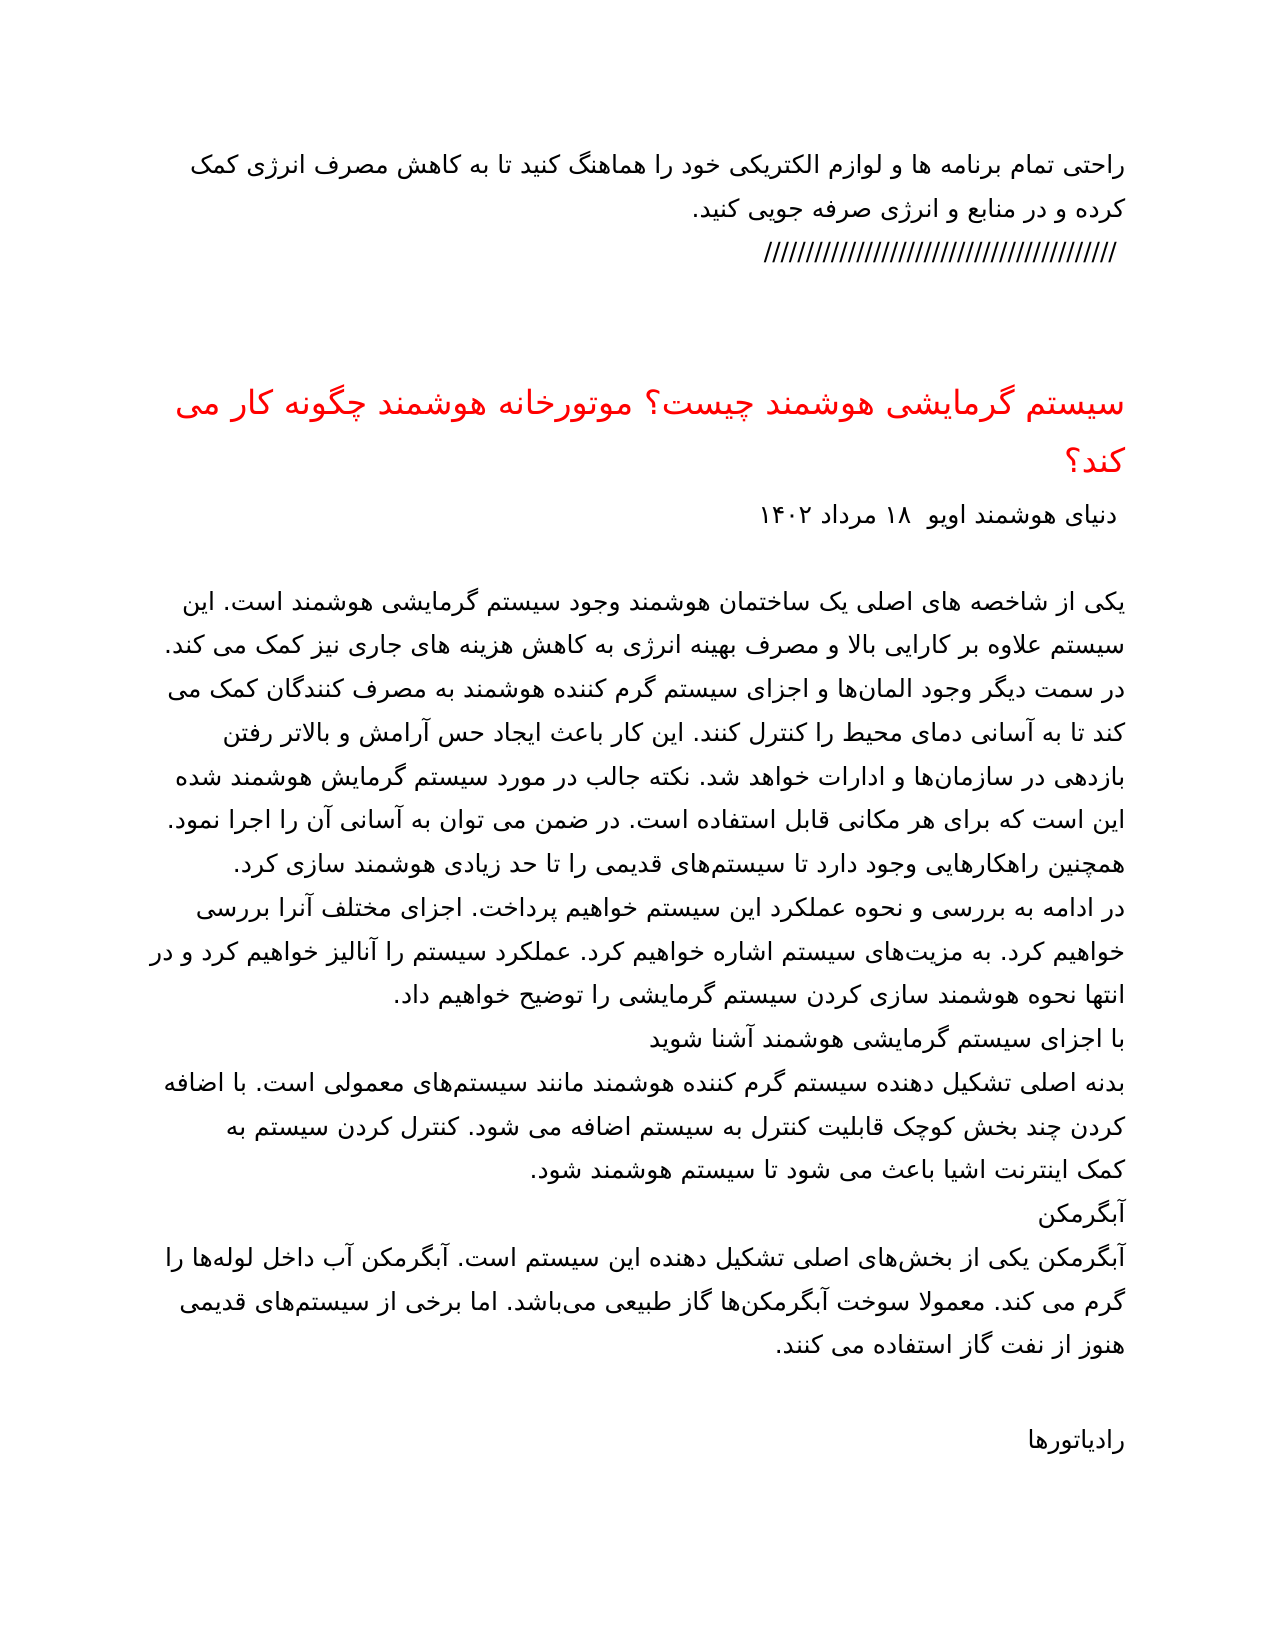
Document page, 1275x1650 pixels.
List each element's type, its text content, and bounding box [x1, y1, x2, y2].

text در ادامه به بررسی و نحوه عملکرد این سیستم خواهیم پرداخت. اجزای مختلف آنرا بررسی خواهیم کرد. به مزیت‌های سیستم اشاره خواهیم کرد. عملکرد سیستم را آنالیز خواهیم کرد و در انتها نحوه هوشمند سازی کردن سیستم گرمایشی را توضیح خواهیم داد. [150, 893, 1125, 1009]
text رادیاتورها [150, 1425, 1125, 1454]
text ////////////////////////////////////////// [150, 237, 1125, 267]
text با اجزای سیستم گرمایشی هوشمند آشنا شوید [150, 1024, 1125, 1053]
text بدنه اصلی تشکیل دهنده سیستم گرم کننده هوشمند مانند سیستم‌های معمولی است. با اضافه کردن چند بخش کوچک قابلیت کنترل به سیستم اضافه می شود. کنترل کردن سیستم به کمک اینترنت اشیا باعث می شود تا سیستم هوشمند شود. [150, 1068, 1125, 1184]
text دنیای هوشمند اویو ۱۸ مرداد ۱۴۰۲ [150, 500, 1125, 529]
text سیستم گرمایشی هوشمند چیست؟ موتورخانه هوشمند چگونه کار می کند؟ [150, 383, 1125, 480]
text آبگرمکن [150, 1199, 1125, 1228]
text یکی از شاخصه های اصلی یک ساختمان هوشمند وجود سیستم گرمایشی هوشمند است. این سیستم علاوه بر کارایی بالا و مصرف بهینه انرژی به کاهش هزینه های جاری نیز کمک می کند. در سمت دیگر وجود المان‌ها و اجزای سیستم گرم کننده هوشمند به مصرف کنندگان کمک می کند تا به آسانی دمای محیط را کنترل کنند. این کار باعث ایجاد حس آرامش و بالاتر رفتن بازدهی در سازمان‌ها و ادارات خواهد شد. نکته جالب در مورد سیستم گرمایش هوشمند شده این است که برای هر مکانی قابل استفاده است. در ضمن می توان به آسانی آن را اجرا نمود. همچنین راهکارهایی وجود دارد تا سیستم‌های قدیمی را تا حد زیادی هوشمند سازی کرد. [150, 587, 1125, 878]
text آبگرمکن یکی از بخش‌های اصلی تشکیل دهنده این سیستم است. آبگرمکن آب داخل لوله‌ها را گرم می کند. معمولا سوخت آبگرمکن‌ها گاز طبیعی می‌باشد. اما برخی از سیستم‌های قدیمی هنوز از نفت گاز استفاده می کنند. [150, 1243, 1125, 1359]
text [150, 150, 1125, 223]
